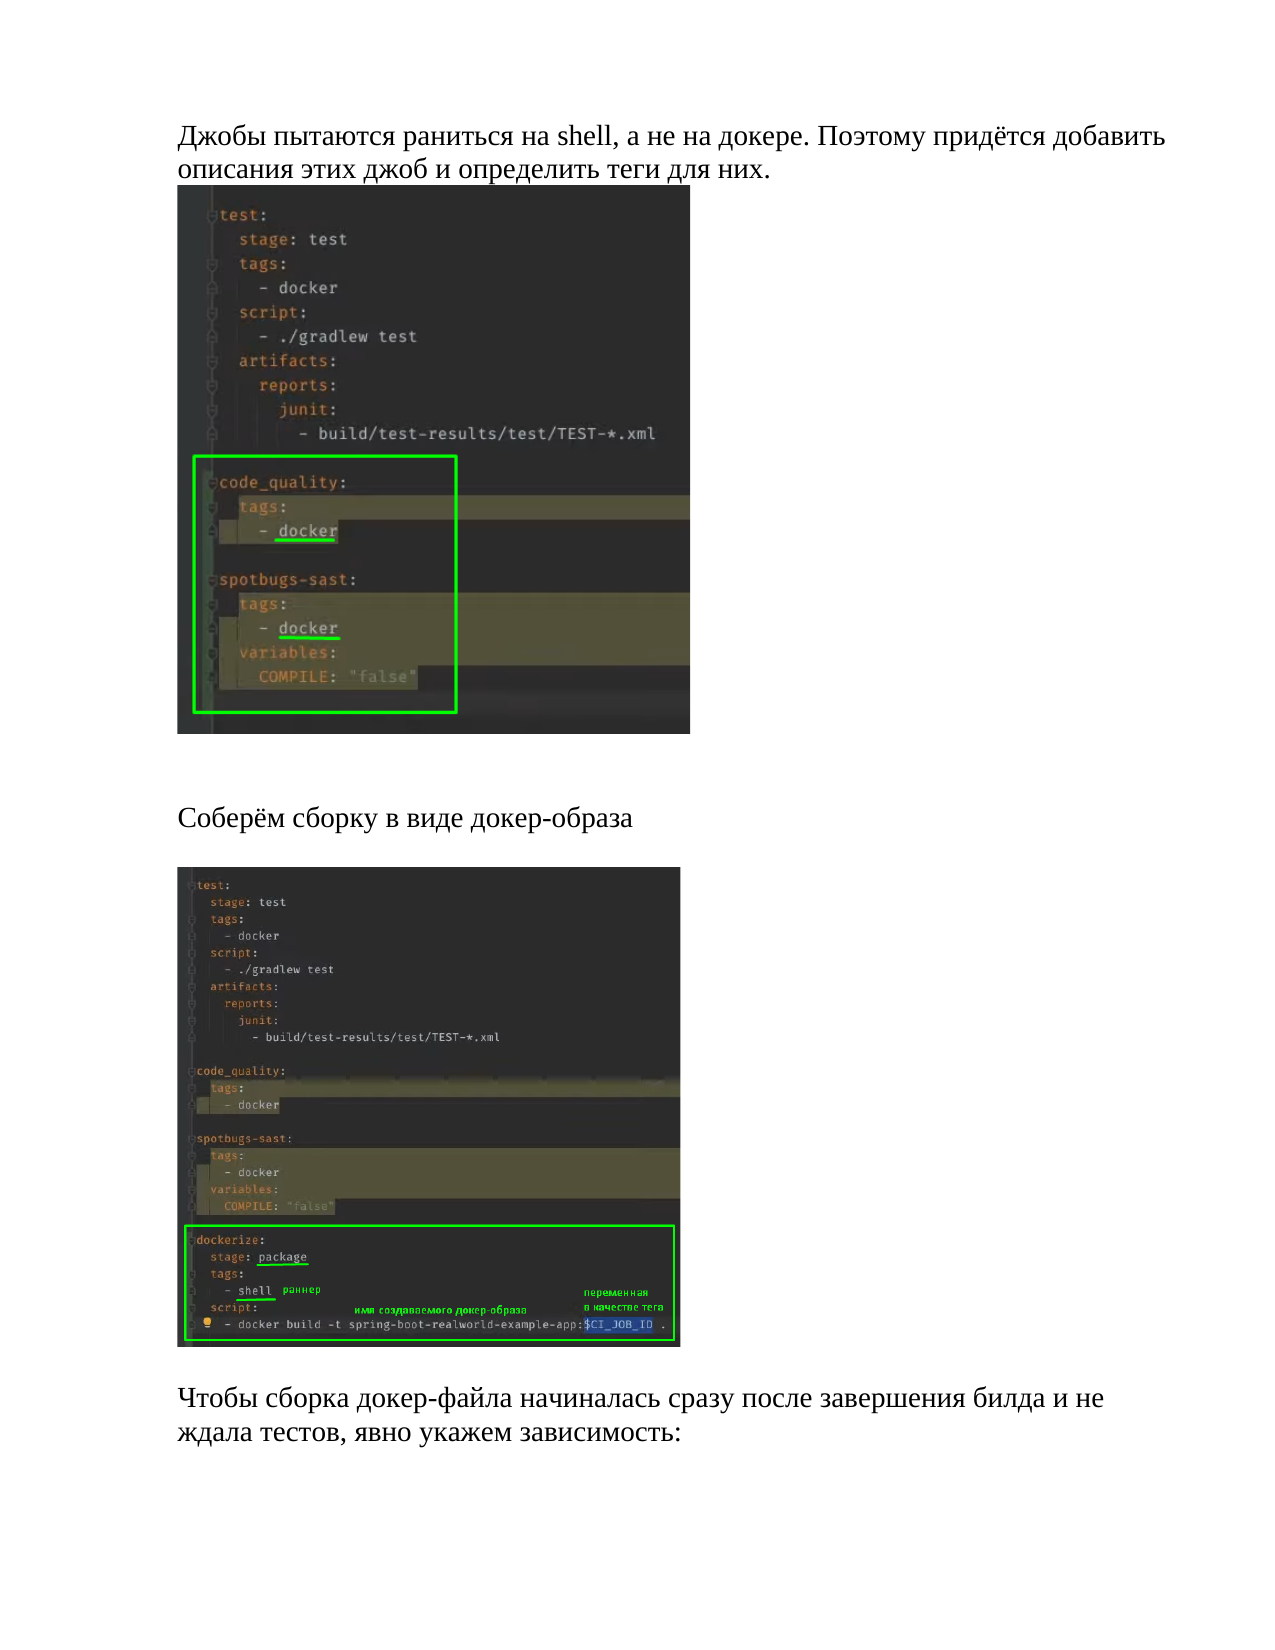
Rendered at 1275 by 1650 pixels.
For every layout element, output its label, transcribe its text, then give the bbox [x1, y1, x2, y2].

text Чтобы сборка докер-файла начиналась сразу после завершения билда и не ждала тестов, явно укажем зависимость: [177, 1381, 1186, 1448]
picture [177, 867, 681, 1347]
picture [177, 185, 691, 734]
text Соберём сборку в виде докер-образа [177, 801, 1186, 834]
